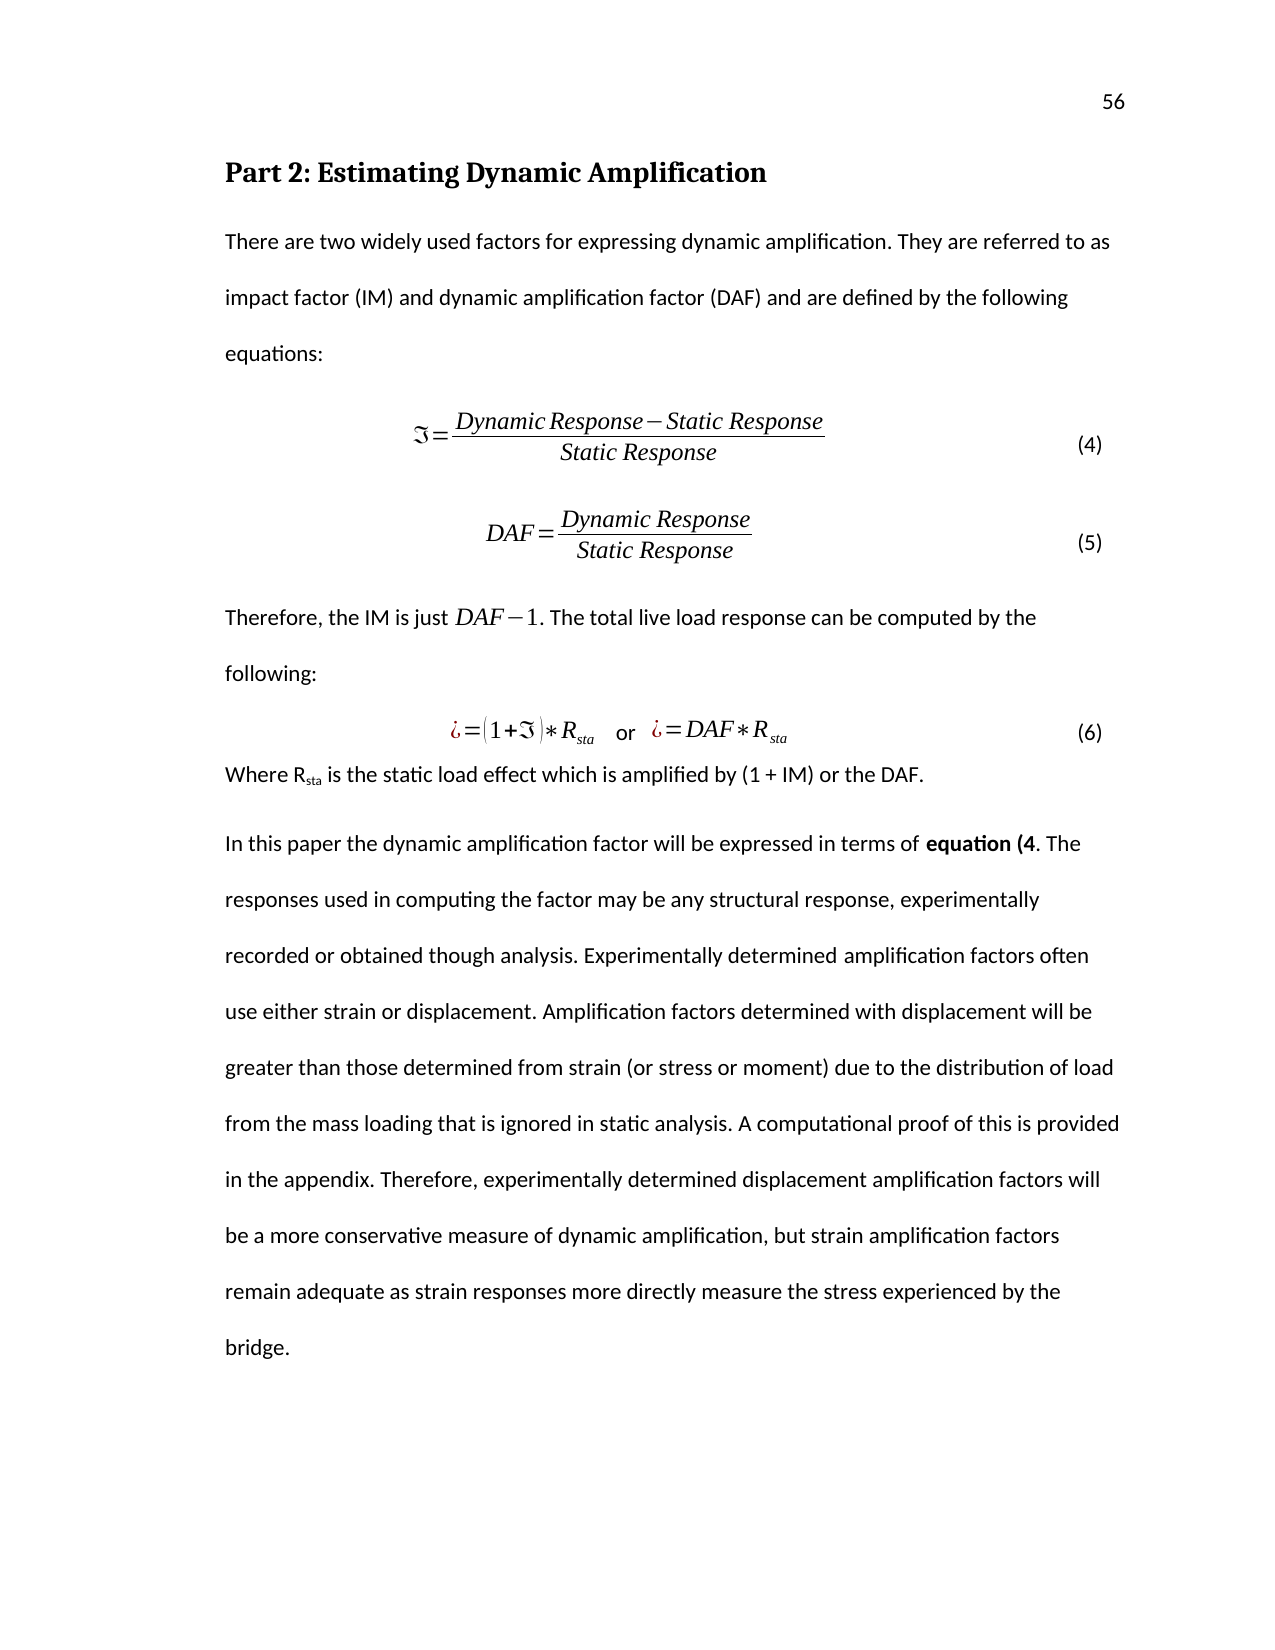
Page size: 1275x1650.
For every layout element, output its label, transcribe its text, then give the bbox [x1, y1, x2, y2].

table_header or [214, 715, 1024, 748]
table_cell (5) [1024, 493, 1114, 591]
text In this paper the dynamic amplification factor will be expressed in terms of equation 4. The responses used in computing the factor may be any structural response, experimentally recorded or obtained though analysis. Experimentally determined amplification factors often use either strain or displacement. Amplification factors determined with displacement will be greater than those determined from strain (or stress or moment) due to the distribution of load from the mass loading that is ignored in static analysis. A computational proof of this is provided in the appendix. Therefore, experimentally determined displacement amplification factors will be a more conservative measure of dynamic amplification, but strain amplification factors remain adequate as strain responses more directly measure the stress experienced by the bridge. [225, 829, 1125, 1361]
table_header [214, 395, 1024, 493]
text Therefore, the IM is just . The total live load response can be computed by the following: [225, 603, 1125, 687]
text There are two widely used factors for expressing dynamic amplification. They are referred to as impact factor (IM) and dynamic amplification factor (DAF) and are defined by the following equations: [225, 227, 1125, 367]
text Where Rsta is the static load effect which is amplified by (1 + IM) or the DAF. [225, 761, 1125, 788]
table_cell [214, 493, 1024, 591]
subtitle Part 2: Estimating Dynamic Amplification [225, 156, 1125, 189]
